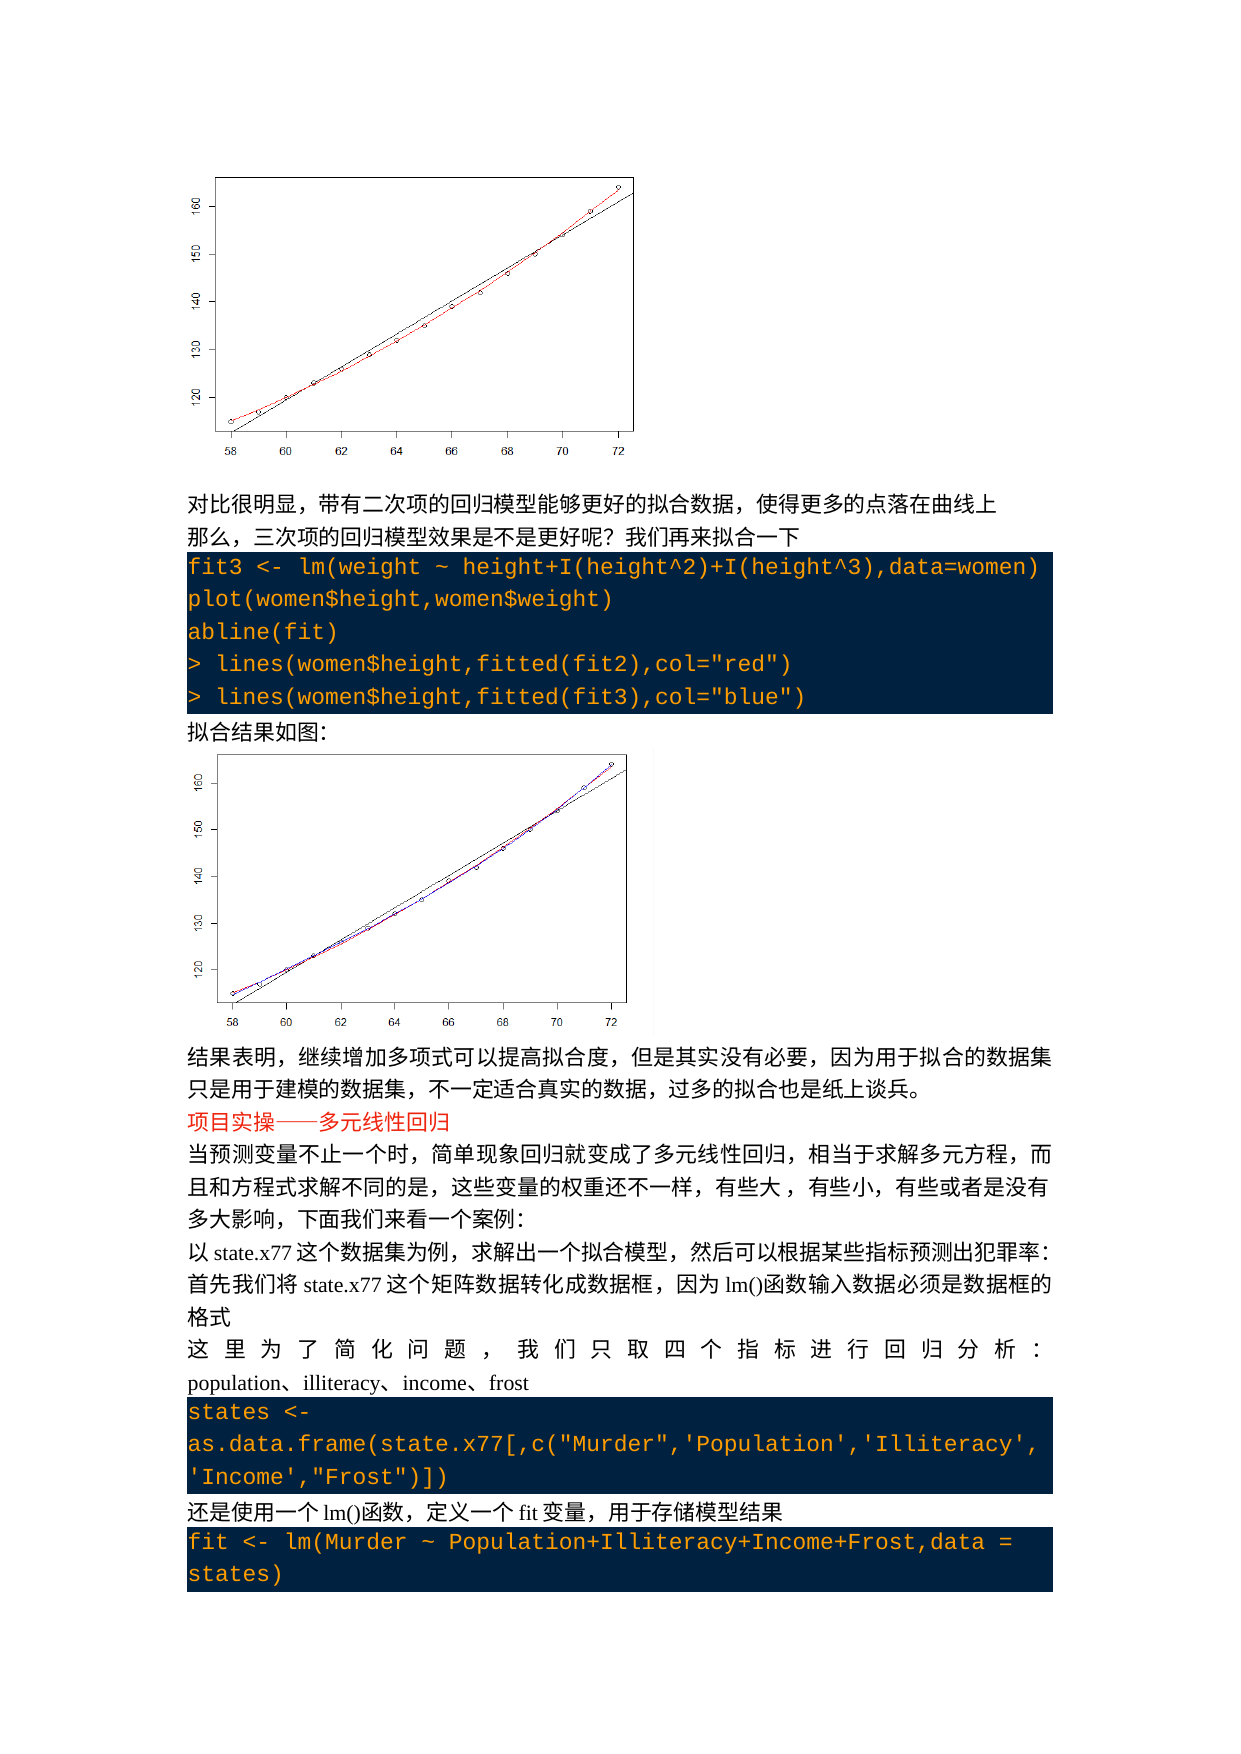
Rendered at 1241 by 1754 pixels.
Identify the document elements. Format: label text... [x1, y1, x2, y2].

picture [187, 747, 654, 1036]
text > lines(women$height,fitted(fit3),col="blue") [187, 682, 1053, 714]
text > lines(women$height,fitted(fit2),col="red") [187, 649, 1053, 682]
text abline(fit) [187, 617, 1053, 649]
text fit3 <- lm(weight ~ height+I(height^2)+I(height^3),data=women) [187, 552, 1053, 584]
text 这里为了简化问题，我们只取四个指标进行回归分析：population、illiteracy、income、frost [187, 1332, 1053, 1397]
text 结果表明，继续增加多项式可以提高拟合度，但是其实没有必要，因为用于拟合的数据集，只是用于建模的数据集，不一定适合真实的数据，过多的拟合也是纸上谈兵。 [187, 1039, 1053, 1104]
text fit <- lm(Murder ~ Population+Illiteracy+Income+Frost,data = states) [187, 1527, 1053, 1592]
text 项目实操——多元线性回归 [187, 1104, 1053, 1137]
text 首先我们将state.x77这个矩阵数据转化成数据框，因为lm()函数输入数据必须是数据框的格式 [187, 1267, 1053, 1332]
picture [187, 162, 655, 463]
text 还是使用一个lm()函数，定义一个fit变量，用于存储模型结果 [187, 1494, 1053, 1527]
text 那么，三次项的回归模型效果是不是更好呢？我们再来拟合一下 [187, 519, 1053, 552]
text states <- as.data.frame(state.x77[,c("Murder",'Population','Illiteracy','Income',"Frost")]) [187, 1397, 1053, 1494]
text 拟合结果如图： [187, 714, 1053, 747]
text plot(women$height,women$weight) [187, 584, 1053, 617]
text 对比很明显，带有二次项的回归模型能够更好的拟合数据，使得更多的点落在曲线上 [187, 487, 1053, 519]
text 以state.x77这个数据集为例，求解出一个拟合模型，然后可以根据某些指标预测出犯罪率： [187, 1234, 1053, 1267]
text 当预测变量不止一个时，简单现象回归就变成了多元线性回归，相当于求解多元方程，而且和方程式求解不同的是，这些变量的权重还不一样，有些大 ，有些小，有些或者是没有多大影响，下面我们来看一个案例： [187, 1137, 1053, 1234]
